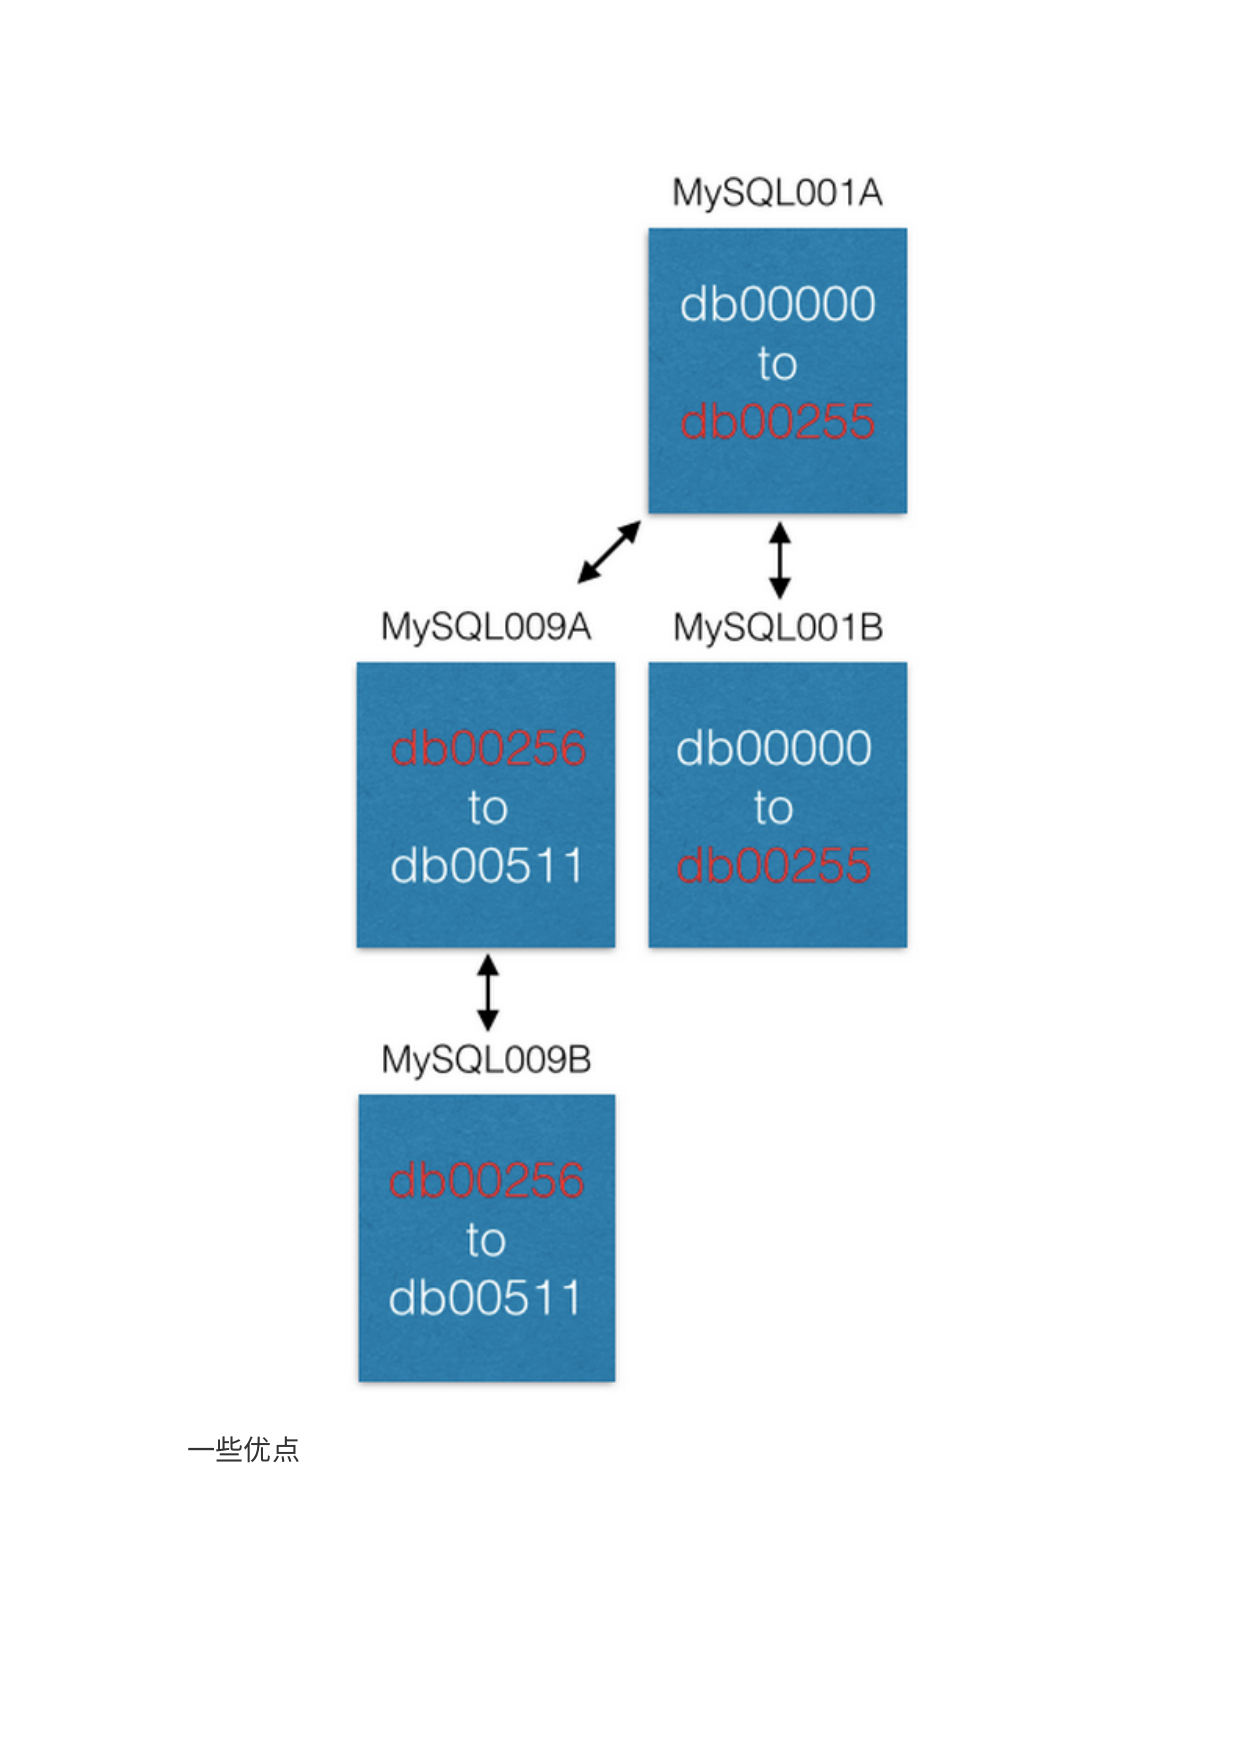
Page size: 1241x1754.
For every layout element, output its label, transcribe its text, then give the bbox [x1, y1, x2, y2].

text 一些优点 [187, 1416, 1053, 1481]
picture [346, 162, 919, 1394]
